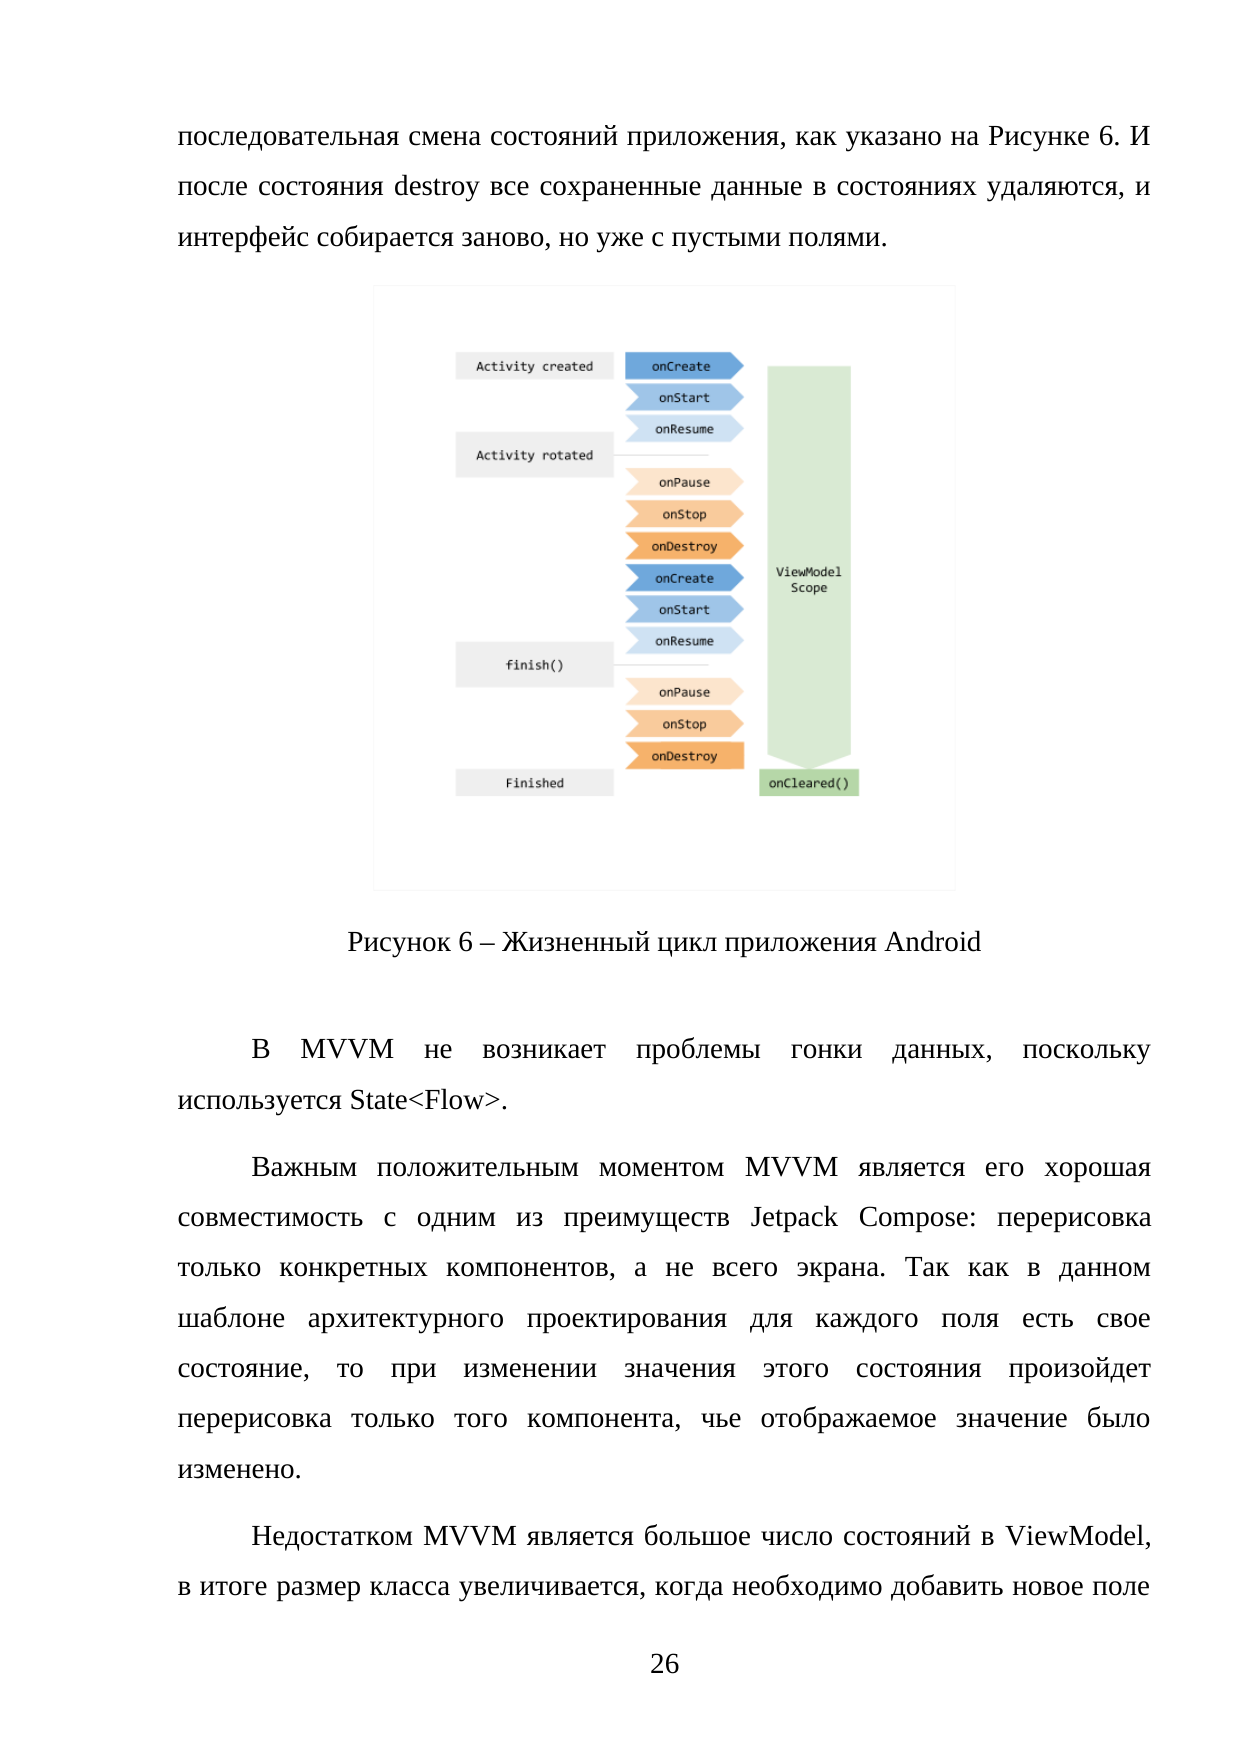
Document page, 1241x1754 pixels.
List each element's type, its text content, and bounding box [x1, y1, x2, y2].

picture [373, 285, 956, 891]
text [177, 1518, 1152, 1602]
text Рисунок 6 – Жизненный цикл приложения Android [177, 924, 1152, 958]
text В MVVM не возникает проблемы гонки данных, поскольку используется State<Flow>. [177, 1032, 1152, 1115]
text Важным положительным моментом MVVM является его хорошая совместимость с одним из преимуществ Jetpack Compose: перерисовка только конкретных компонентов, а не всего экрана. Так как в данном шаблоне архитектурного проектирования для каждого поля есть свое состояние, то при изменении значения этого состояния произойдет перерисовка только того компонента, чье отображаемое значение было изменено. [177, 1149, 1152, 1484]
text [177, 118, 1152, 252]
